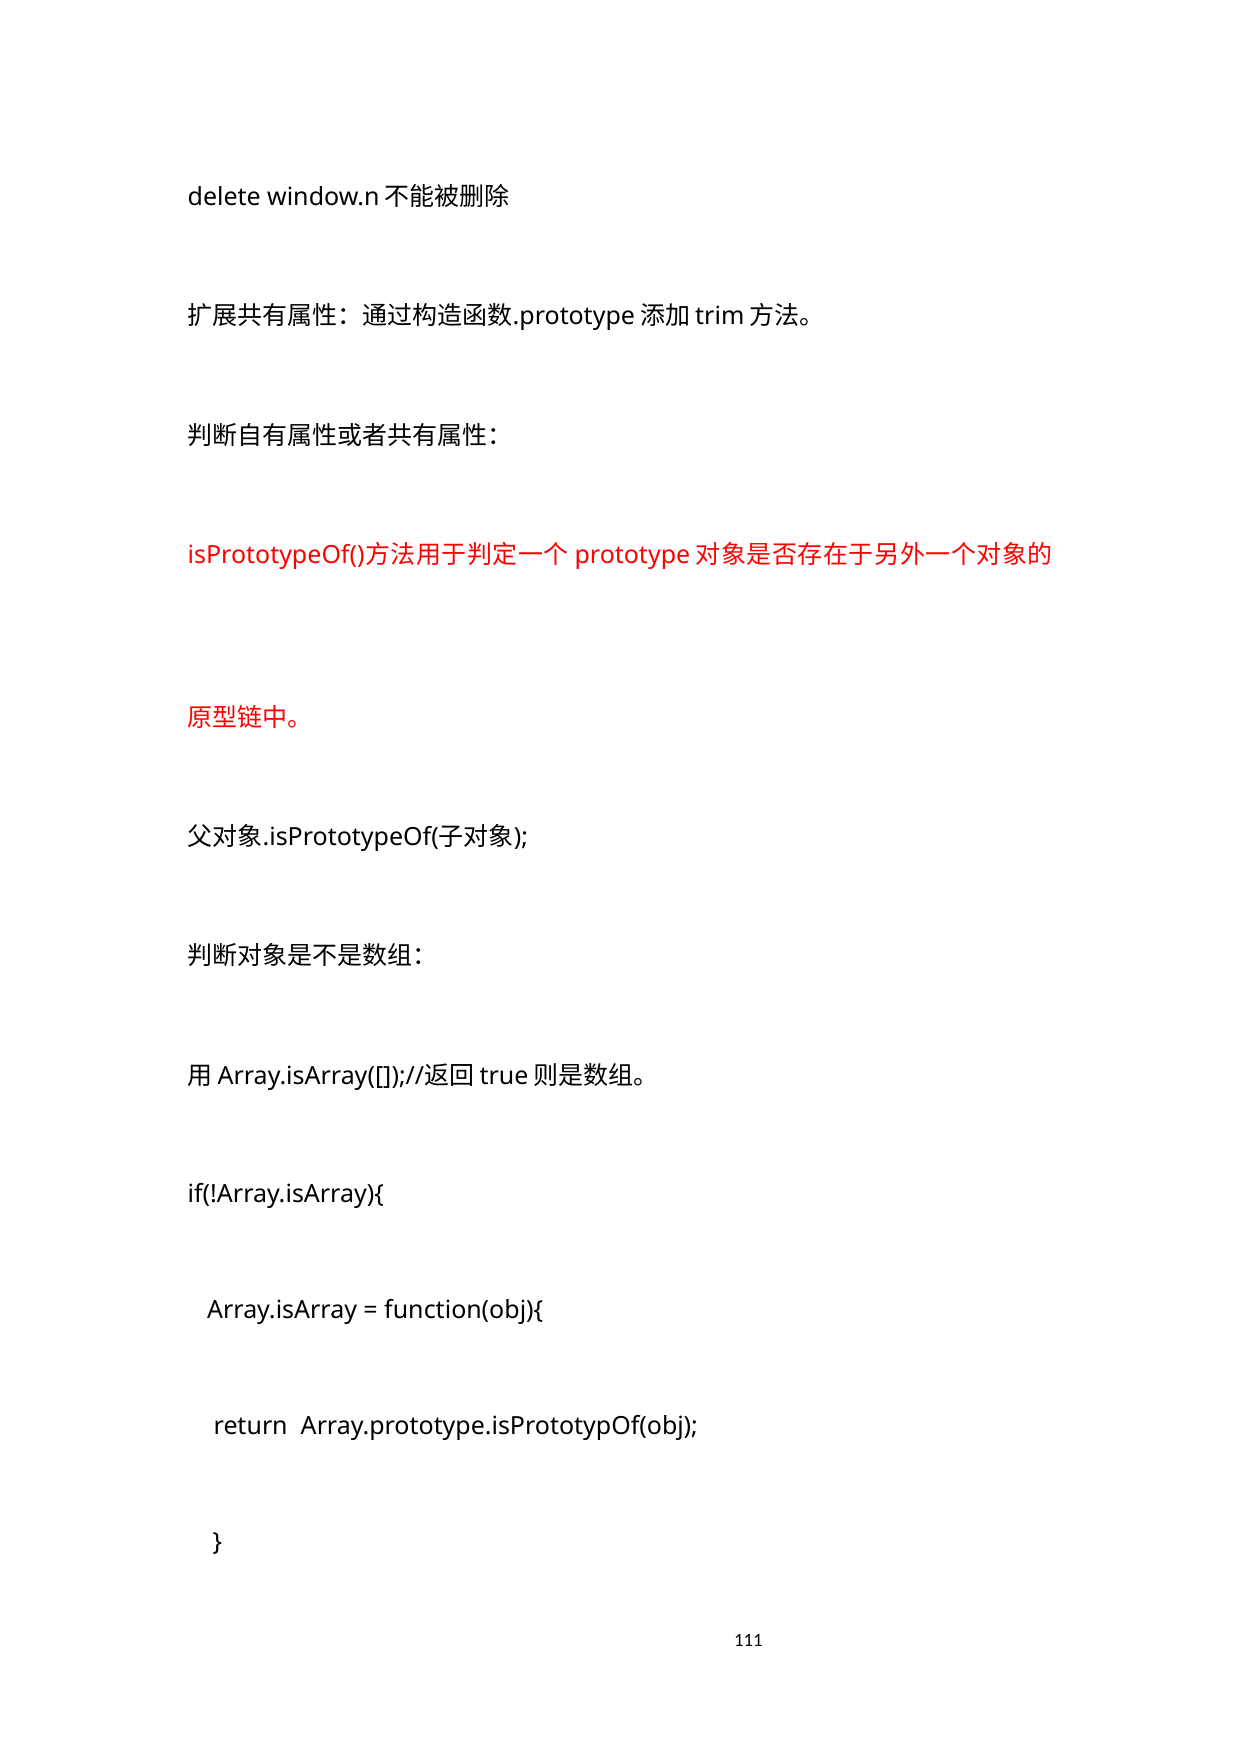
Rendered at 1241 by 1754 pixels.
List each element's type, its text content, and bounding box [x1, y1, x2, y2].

text Array.isArray = function(obj){ [187, 1276, 1053, 1341]
text 扩展共有属性：通过构造函数.prototype添加trim方法。 [187, 281, 1053, 346]
text 用Array.isArray([]);//返回true则是数组。 [187, 1041, 1053, 1106]
text if(!Array.isArray){ [187, 1160, 1053, 1225]
text return Array.prototype.isPrototypOf(obj); [187, 1392, 1053, 1457]
text isPrototypeOf()方法用于判定一个prototype对象是否存在于另外一个对象的原型链中。 [187, 520, 1053, 748]
text 判断对象是不是数组： [187, 921, 1053, 986]
text 父对象.isPrototypeOf(子对象); [187, 802, 1053, 867]
text delete window.n不能被删除 [187, 162, 1053, 227]
text } [187, 1508, 1053, 1573]
text 判断自有属性或者共有属性： [187, 401, 1053, 466]
